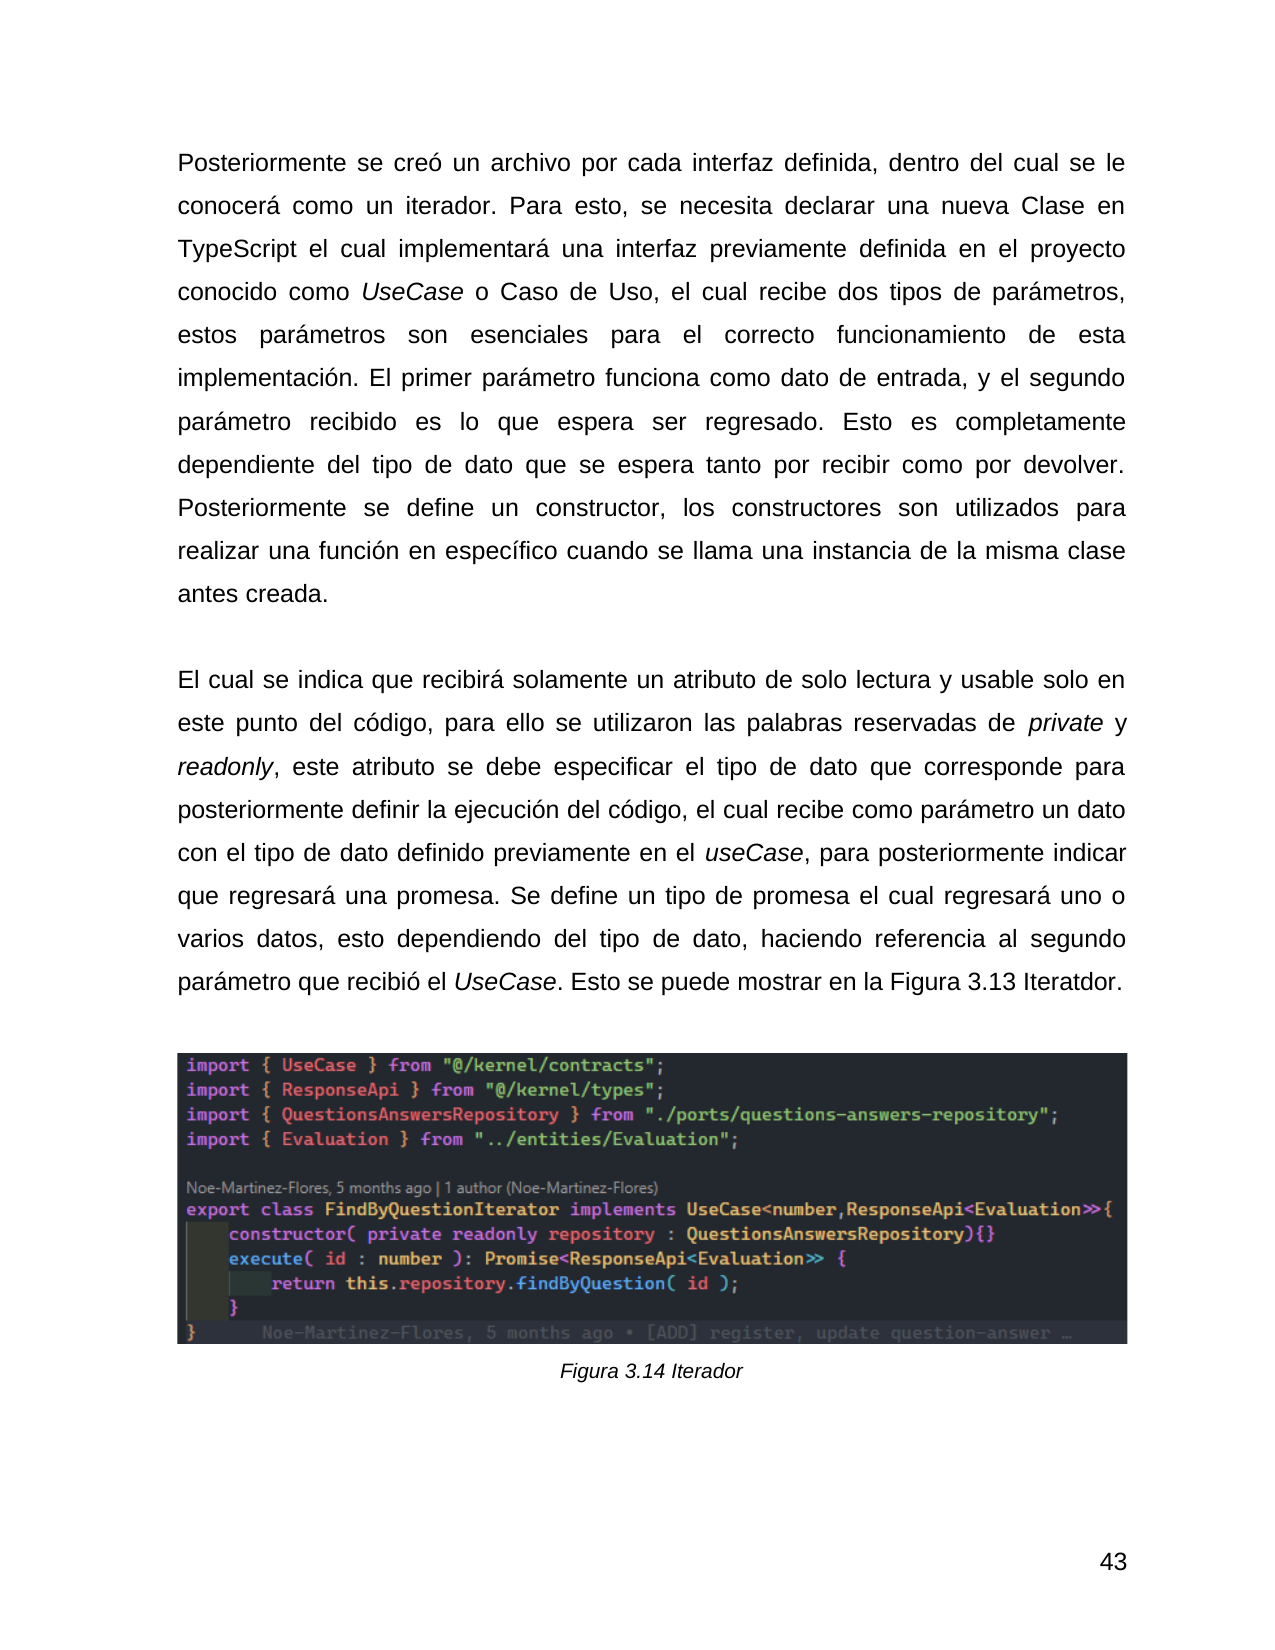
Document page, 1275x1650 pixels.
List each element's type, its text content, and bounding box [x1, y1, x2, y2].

text El cual se indica que recibirá solamente un atributo de solo lectura y usable solo en este punto del código, para ello se utilizaron las palabras reservadas de private y readonly, este atributo se debe especificar el tipo de dato que corresponde para posteriormente definir la ejecución del código, el cual recibe como parámetro un dato con el tipo de dato definido previamente en el useCase, para posteriormente indicar que regresará una promesa. Se define un tipo de promesa el cual regresará uno o varios datos, esto dependiendo del tipo de dato, haciendo referencia al segundo parámetro que recibió el UseCase. Esto se puede mostrar en la Figura 3.13 Iteratdor. [177, 665, 1127, 996]
picture [177, 1053, 1128, 1344]
text Posteriormente se creó un archivo por cada interfaz definida, dentro del cual se le conocerá como un iterador. Para esto, se necesita declarar una nueva Clase en TypeScript el cual implementará una interfaz previamente definida en el proyecto conocido como UseCase o Caso de Uso, el cual recibe dos tipos de parámetros, estos parámetros son esenciales para el correcto funcionamiento de esta implementación. El primer parámetro funciona como dato de entrada, y el segundo parámetro recibido es lo que espera ser regresado. Esto es completamente dependiente del tipo de dato que se espera tanto por recibir como por devolver. Posteriormente se define un constructor, los constructores son utilizados para realizar una función en específico cuando se llama una instancia de la misma clase antes creada. [177, 148, 1127, 608]
